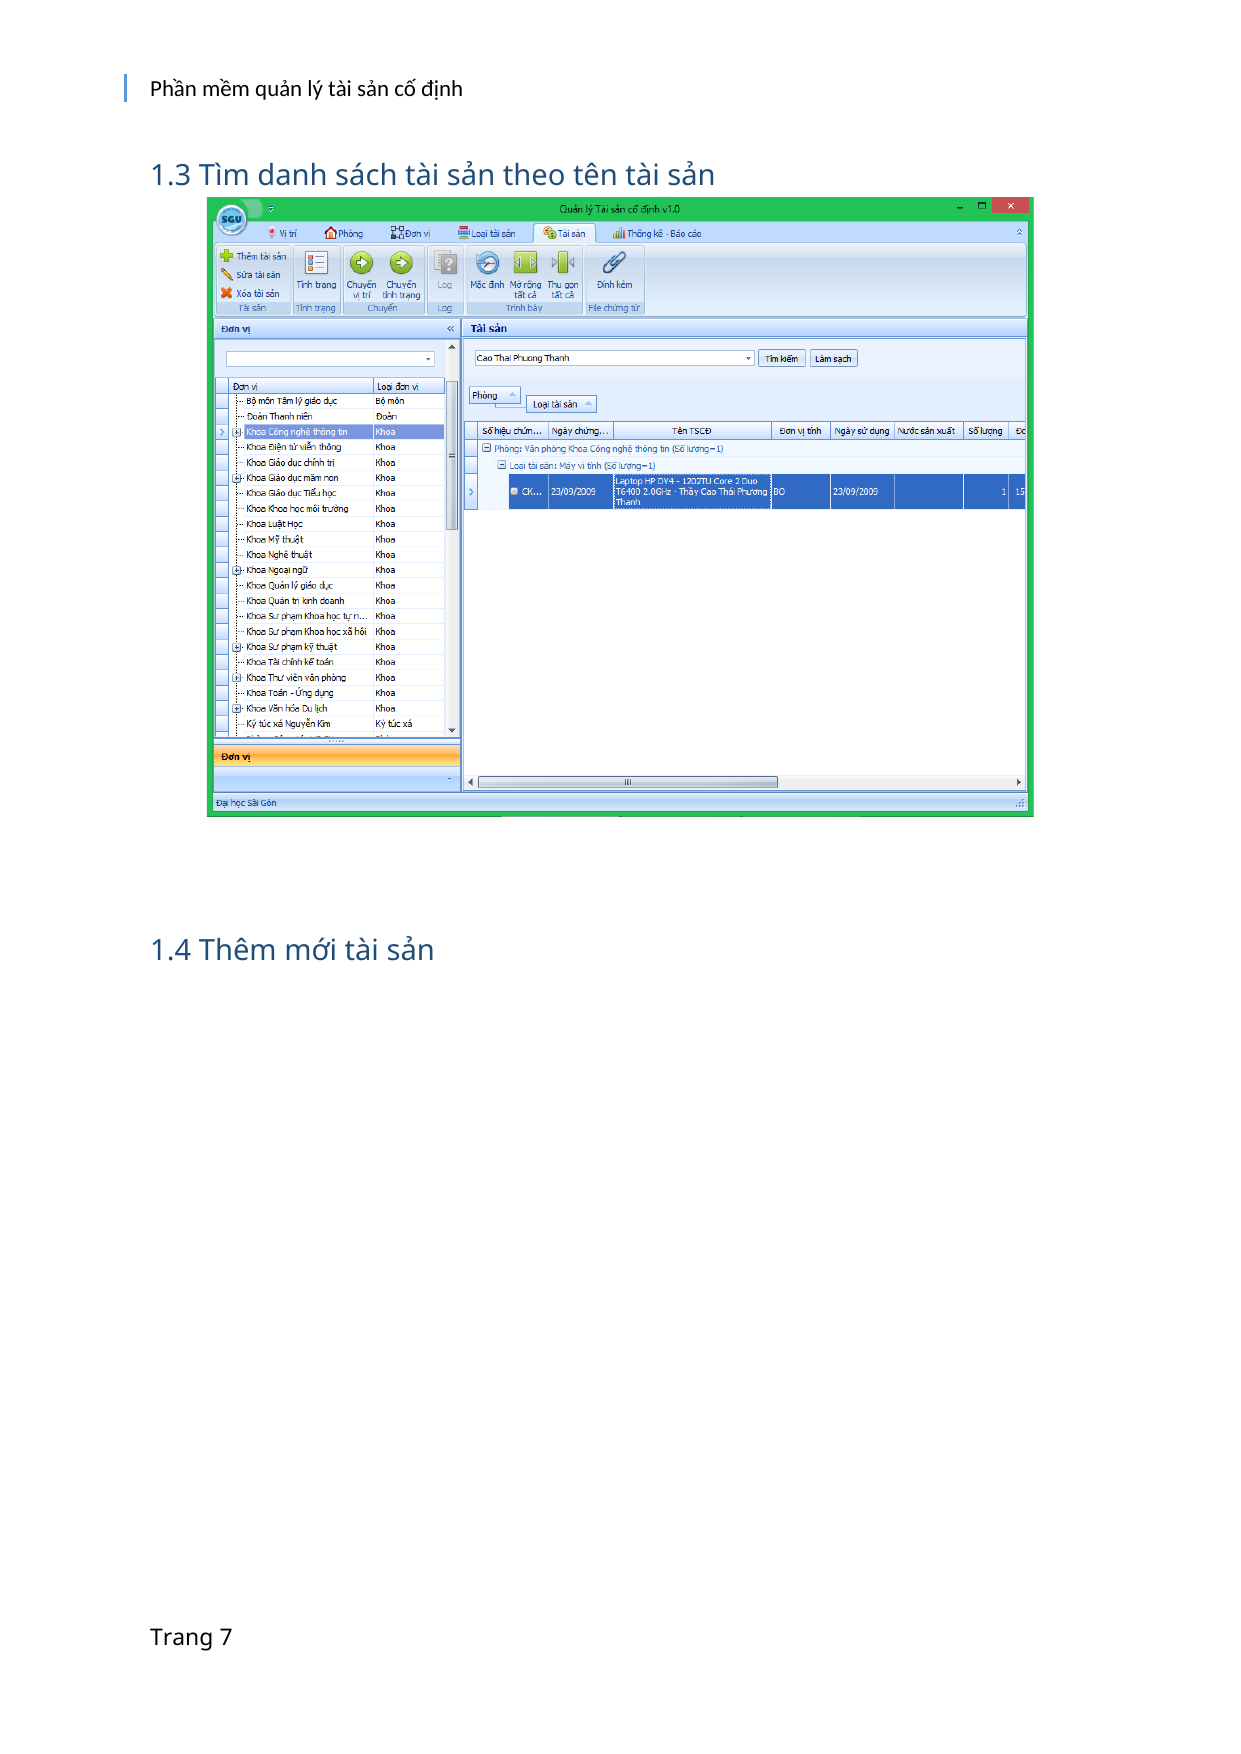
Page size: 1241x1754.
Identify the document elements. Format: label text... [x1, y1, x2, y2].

text 1.4 Thêm mới tài sản [150, 930, 1090, 969]
picture [206, 197, 1034, 817]
subtitle 1.3 Tìm danh sách tài sản theo tên tài sản [150, 154, 1090, 194]
